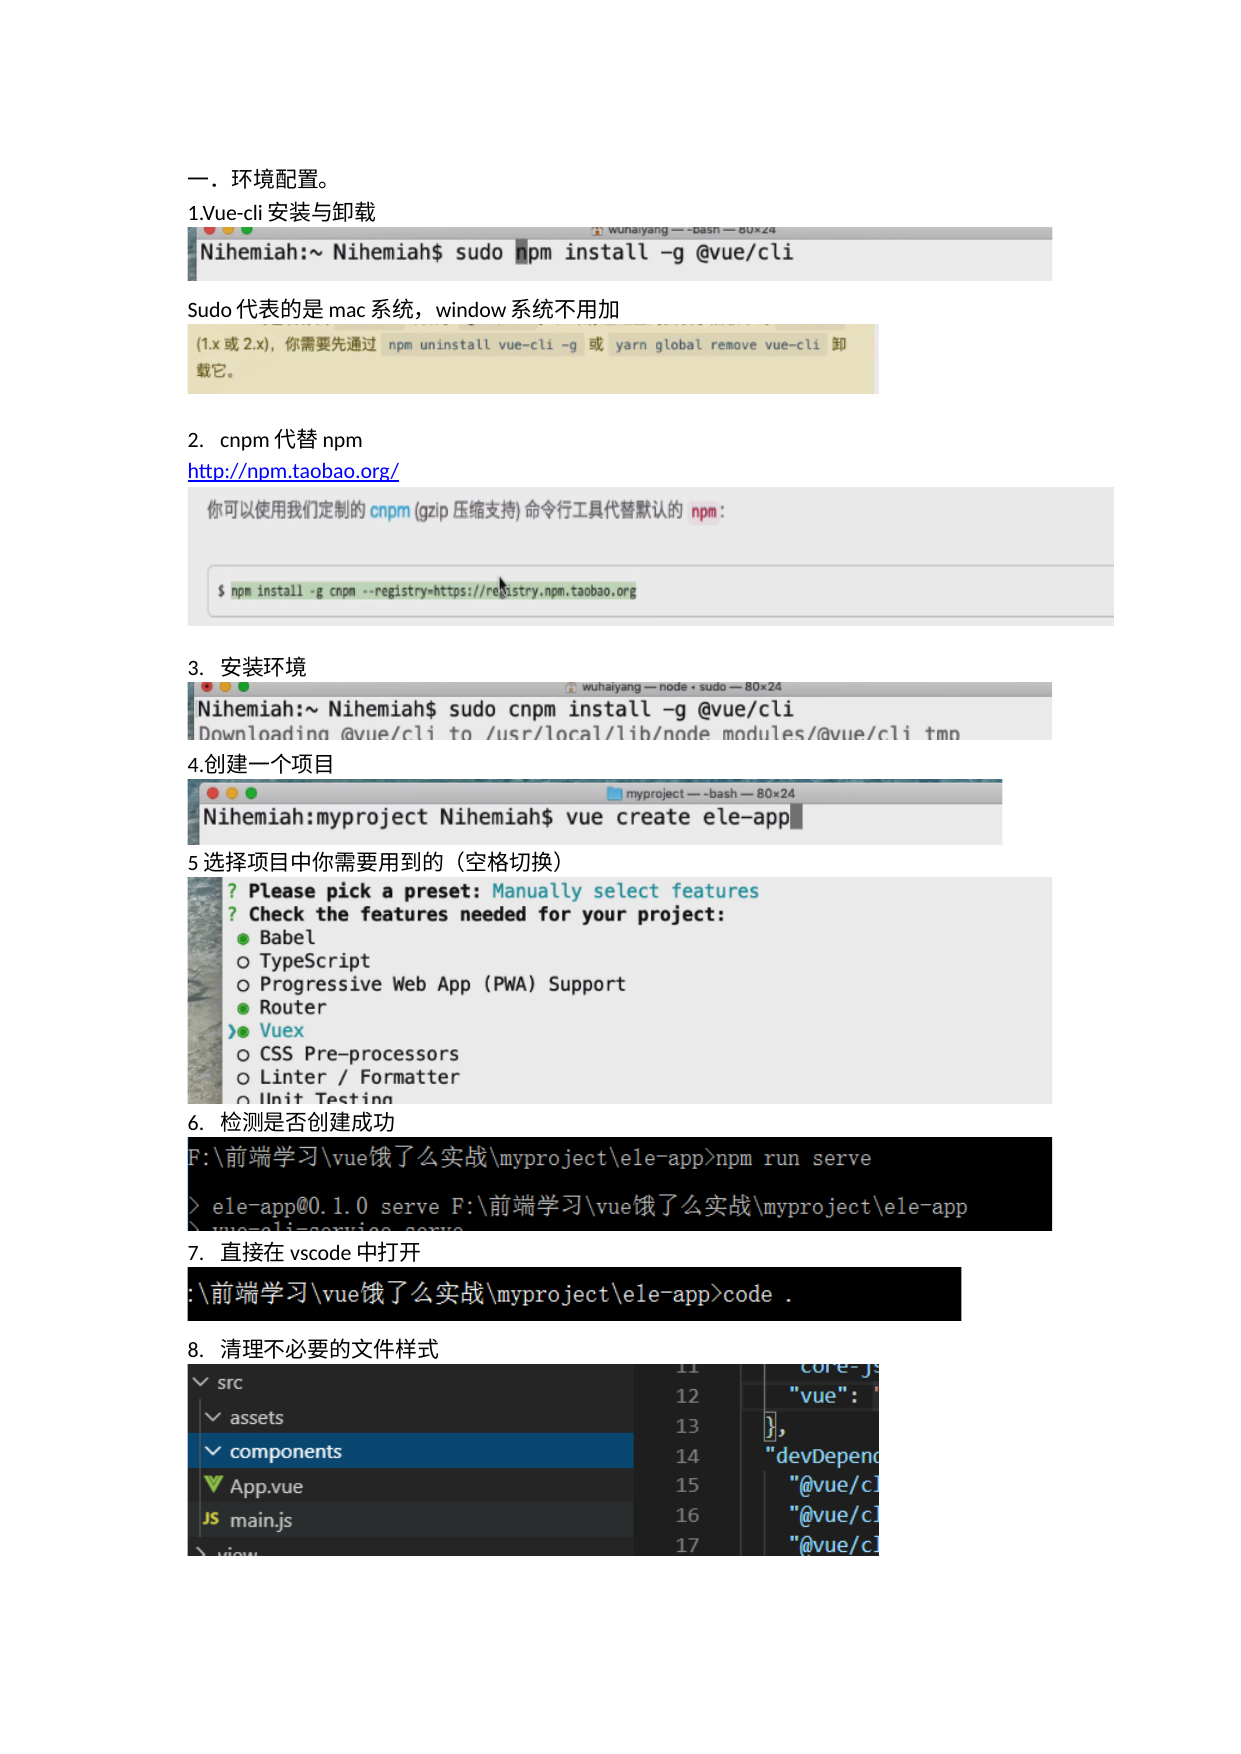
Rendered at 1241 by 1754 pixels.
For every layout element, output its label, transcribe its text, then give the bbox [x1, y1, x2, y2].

list Sudo代表的是mac系统，window系统不用加 [187, 292, 1053, 324]
picture [187, 487, 1114, 626]
picture [187, 1267, 962, 1321]
list 环境配置。 [187, 162, 1053, 194]
list 5选择项目中你需要用到的（空格切换） [187, 844, 1053, 877]
picture [187, 1137, 1053, 1231]
picture [187, 227, 1053, 281]
list 1.Vue-cli安装与卸载 [187, 194, 1053, 227]
picture [187, 779, 1003, 845]
list 安装环境 [187, 649, 1053, 682]
picture [187, 877, 1053, 1104]
list 清理不必要的文件样式 [187, 1332, 1053, 1364]
list 4.创建一个项目 [187, 747, 1053, 779]
list 检测是否创建成功 [187, 1104, 1053, 1137]
picture [187, 324, 879, 394]
list cnpm代替npm [187, 422, 1053, 454]
list 直接在vscode中打开 [187, 1234, 1053, 1267]
picture [187, 1364, 879, 1556]
picture [187, 682, 1053, 740]
list http://npm.taobao.org/ [187, 454, 1053, 487]
